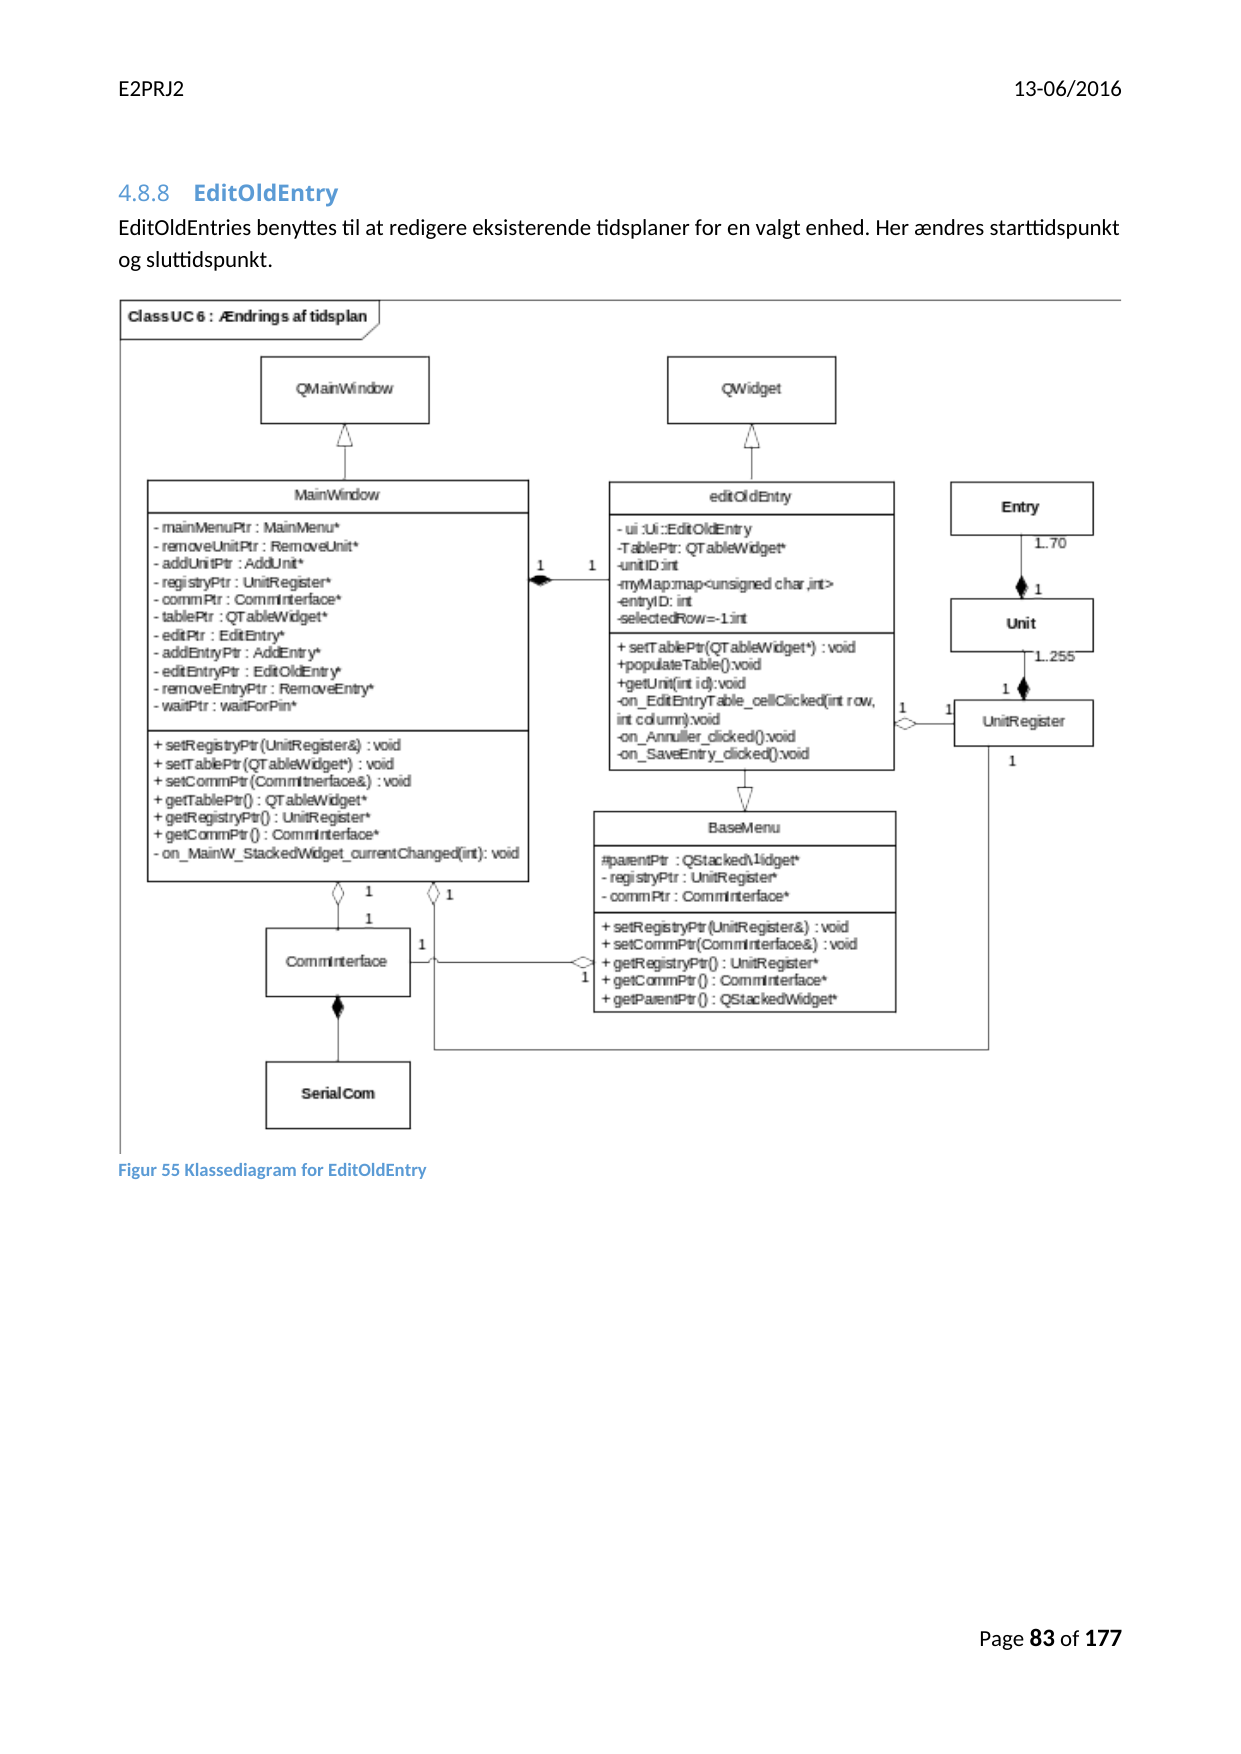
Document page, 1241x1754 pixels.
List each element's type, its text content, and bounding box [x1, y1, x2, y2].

subtitle EditOldEntry [118, 177, 1122, 208]
text EditOldEntries benyttes til at redigere eksisterende tidsplaner for en valgt enhed. Her ændres starttidspunkt og sluttidspunkt. [118, 213, 1122, 273]
